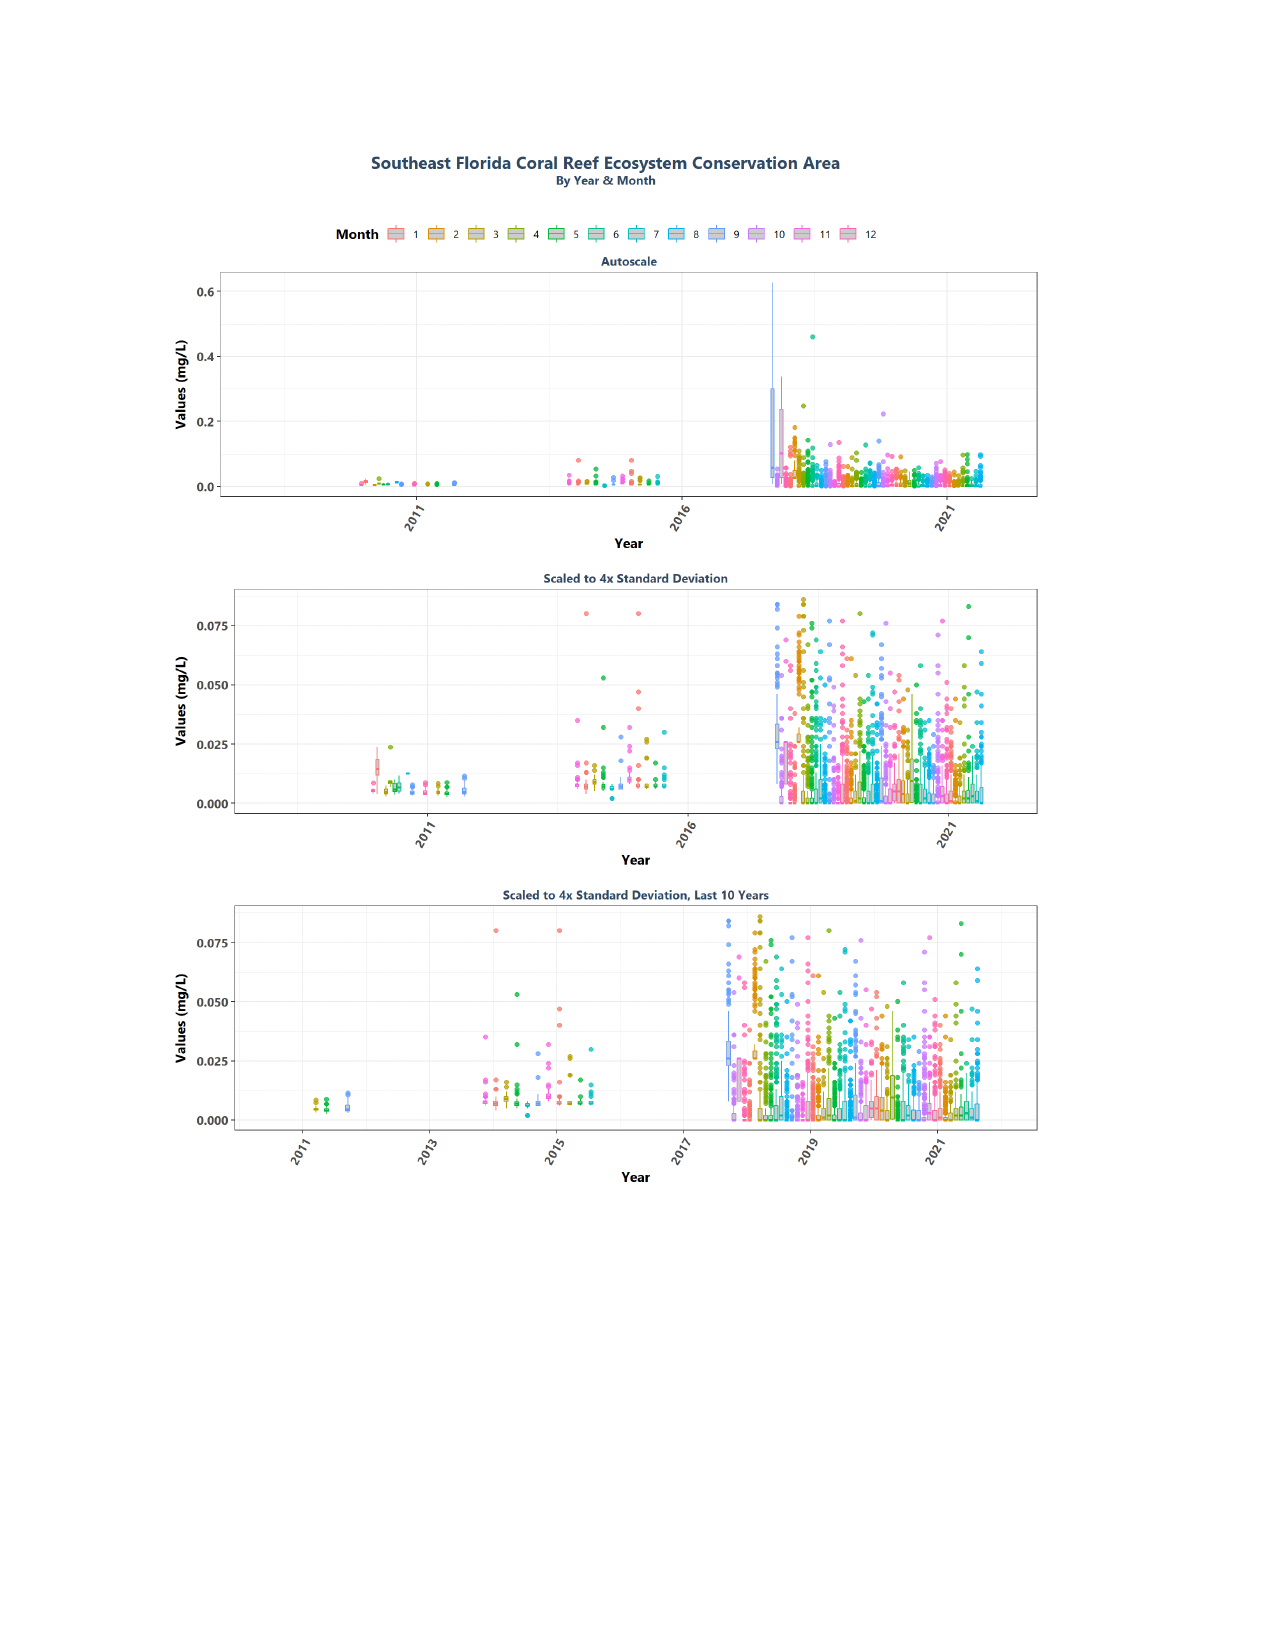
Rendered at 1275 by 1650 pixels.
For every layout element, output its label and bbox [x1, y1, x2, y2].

picture [168, 150, 1044, 1200]
